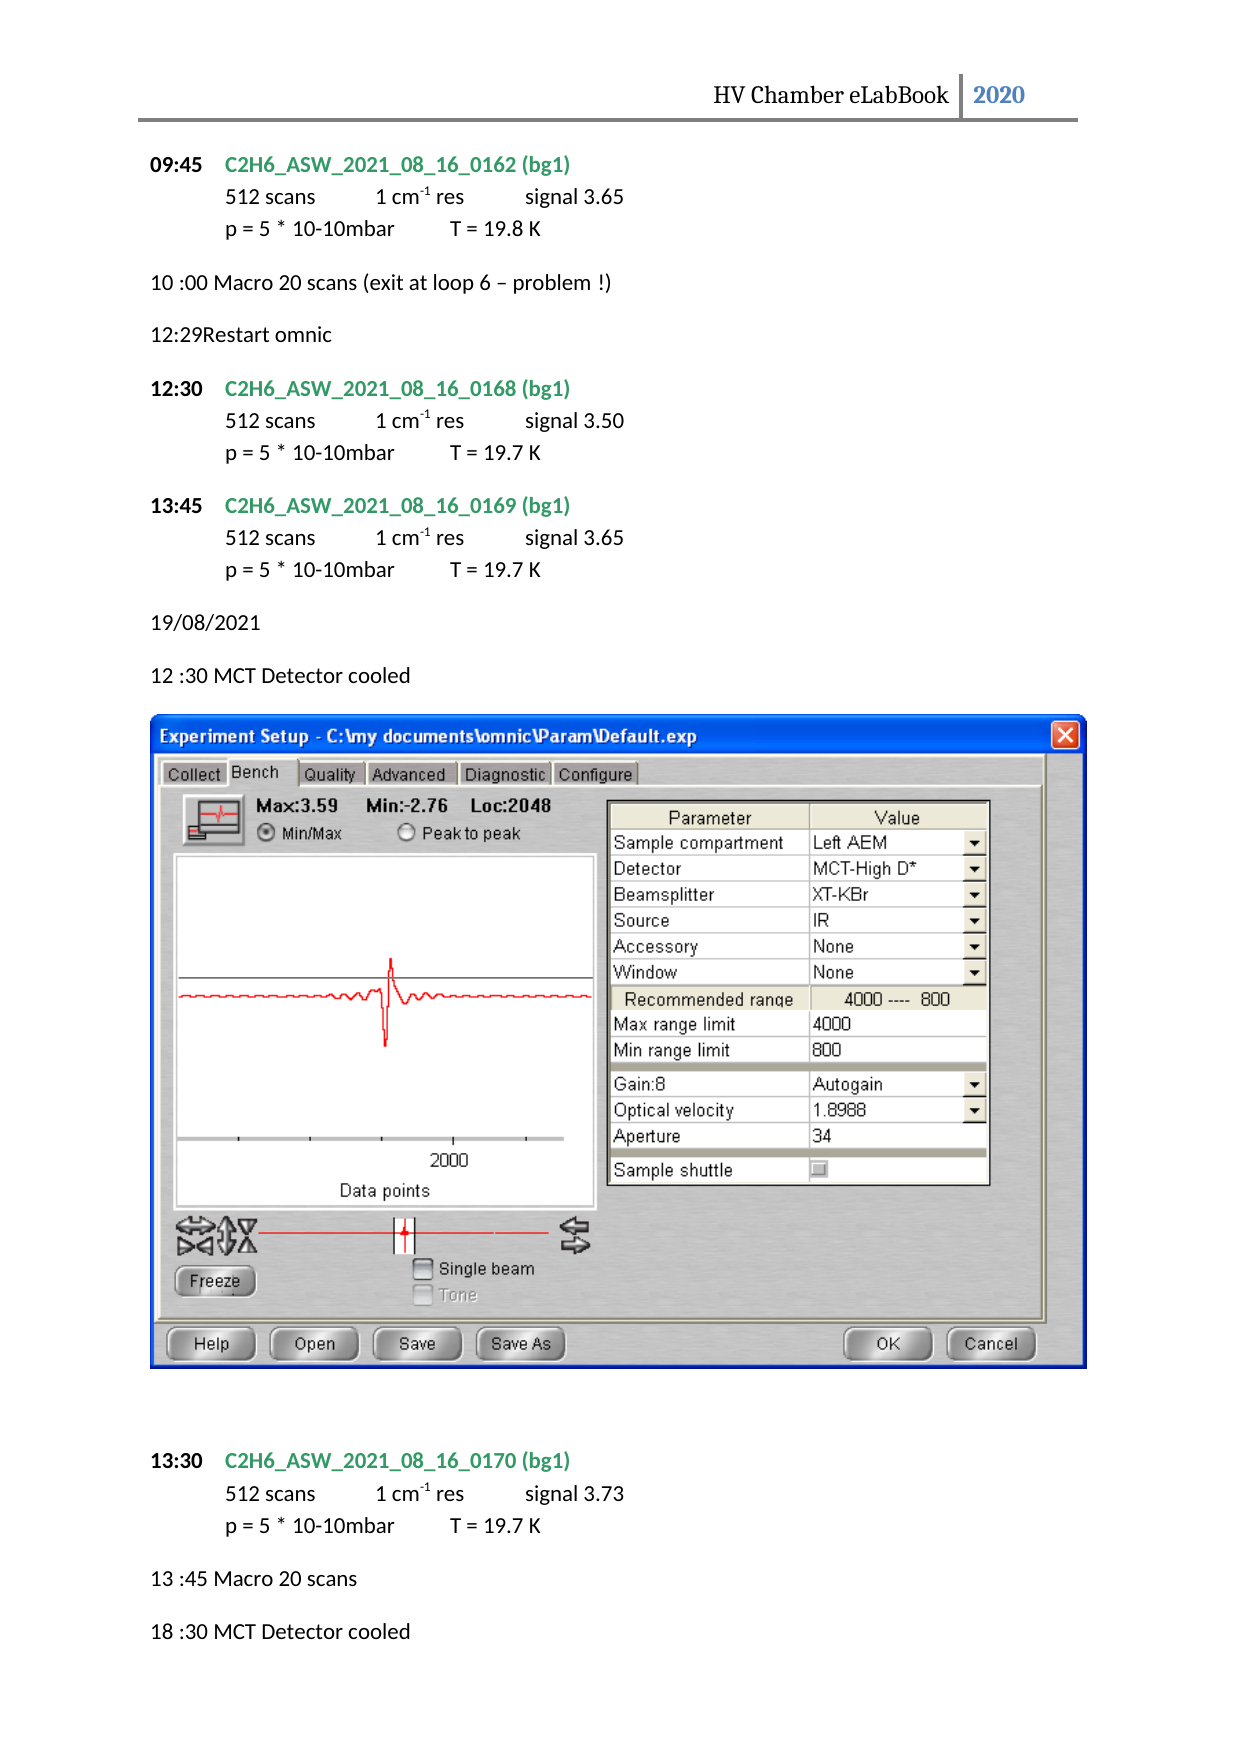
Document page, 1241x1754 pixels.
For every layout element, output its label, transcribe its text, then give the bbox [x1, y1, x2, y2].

text 18 :30 MCT Detector cooled [150, 1617, 1090, 1645]
text 13:45 C2H6_ASW_2021_08_16_0169 (bg1) [150, 491, 1090, 519]
text 12:29Restart omnic [150, 321, 1090, 349]
text 10 :00 Macro 20 scans (exit at loop 6 – problem !) [150, 268, 1090, 296]
text 13 :45 Macro 20 scans [150, 1564, 1090, 1592]
text 19/08/2021 [150, 608, 1090, 636]
text 12 :30 MCT Detector cooled [150, 661, 1090, 689]
text 09:45 C2H6_ASW_2021_08_16_0162 (bg1) [150, 150, 1090, 178]
text 12:30 C2H6_ASW_2021_08_16_0168 (bg1) [150, 374, 1090, 402]
text 512 scans 1 cm-1 res signal 3.50 p = 5 * 10-10mbar T = 19.7 K [225, 406, 1090, 466]
text 512 scans 1 cm-1 res signal 3.65 p = 5 * 10-10mbar T = 19.7 K [225, 523, 1090, 583]
picture [150, 714, 1087, 1369]
text 512 scans 1 cm-1 res signal 3.73 p = 5 * 10-10mbar T = 19.7 K [225, 1479, 1090, 1539]
text 512 scans 1 cm-1 res signal 3.65 p = 5 * 10-10mbar T = 19.8 K [225, 182, 1090, 243]
text 13:30 C2H6_ASW_2021_08_16_0170 (bg1) [150, 1447, 1090, 1475]
